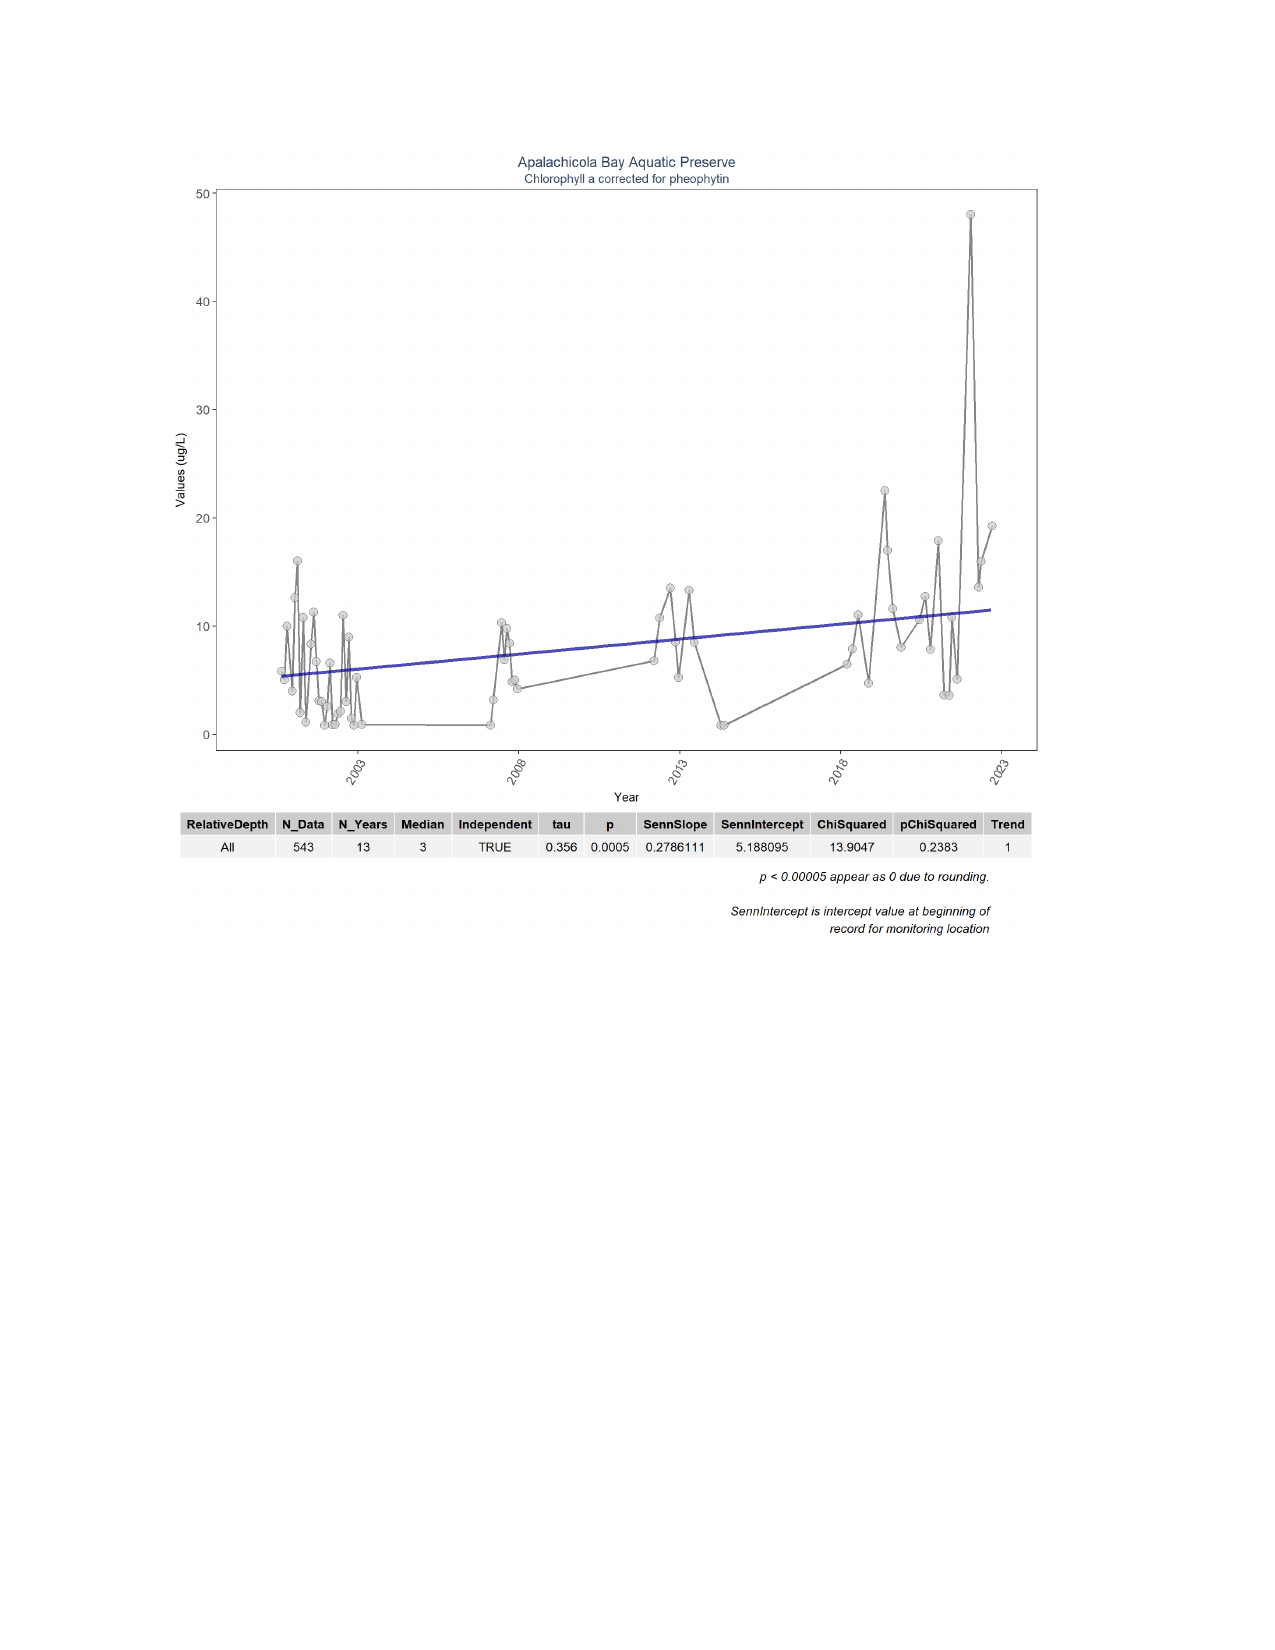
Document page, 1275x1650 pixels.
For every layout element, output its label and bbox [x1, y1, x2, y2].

picture [168, 150, 1044, 938]
